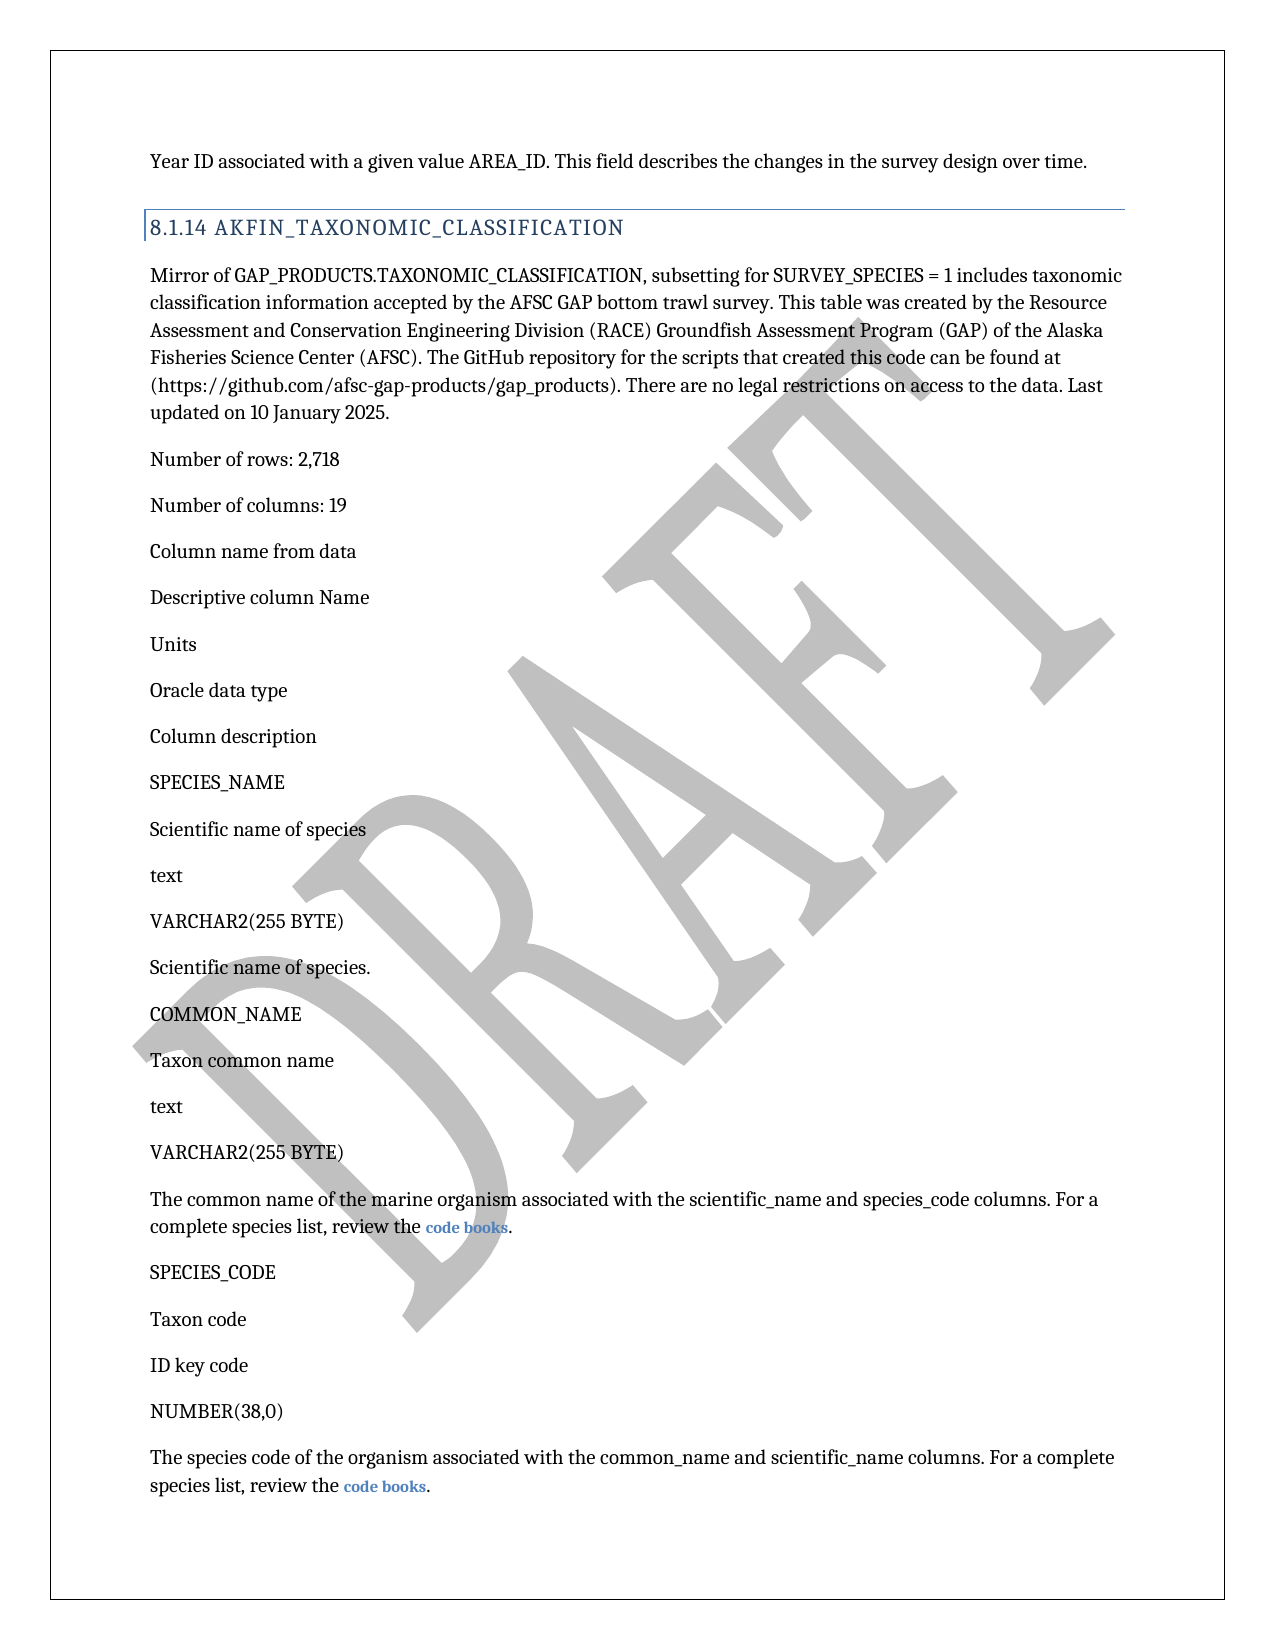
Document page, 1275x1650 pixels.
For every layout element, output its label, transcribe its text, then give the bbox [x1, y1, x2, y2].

text The common name of the marine organism associated with the scientific_name and species_code columns. For a complete species list, review the code books. [150, 1187, 1125, 1239]
text Units [150, 632, 1125, 656]
text SPECIES_CODE [150, 1261, 1125, 1285]
text Taxon common name [150, 1048, 1125, 1072]
subtitle 8.1.14 AKFIN_TAXONOMIC_CLASSIFICATION [146, 210, 1125, 241]
text SPECIES_NAME [150, 771, 1125, 795]
text Column name from data [150, 540, 1125, 564]
text Year ID associated with a given value AREA_ID. This field describes the changes in the survey design over time. [150, 150, 1125, 174]
text Mirror of GAP_PRODUCTS.TAXONOMIC_CLASSIFICATION, subsetting for SURVEY_SPECIES = 1 includes taxonomic classification information accepted by the AFSC GAP bottom trawl survey. This table was created by the Resource Assessment and Conservation Engineering Division (RACE) Groundfish Assessment Program (GAP) of the Alaska Fisheries Science Center (AFSC). The GitHub repository for the scripts that created this code can be found at (https://github.com/afsc-gap-products/gap_products). There are no legal restrictions on access to the data. Last updated on 10 January 2025. [150, 263, 1125, 425]
text VARCHAR2(255 BYTE) [150, 910, 1125, 934]
text Descriptive column Name [150, 586, 1125, 610]
text ID key code [150, 1353, 1125, 1377]
text COMMON_NAME [150, 1002, 1125, 1026]
text Scientific name of species [150, 817, 1125, 841]
text Taxon code [150, 1307, 1125, 1331]
text text [150, 1095, 1125, 1119]
text Number of rows: 2,718 [150, 447, 1125, 471]
text VARCHAR2(255 BYTE) [150, 1141, 1125, 1165]
text text [150, 863, 1125, 887]
text Oracle data type [150, 678, 1125, 702]
text Scientific name of species. [150, 956, 1125, 980]
text Column description [150, 725, 1125, 749]
text NUMBER(38,0) [150, 1400, 1125, 1424]
text The species code of the organism associated with the common_name and scientific_name columns. For a complete species list, review the code books. [150, 1446, 1125, 1497]
text Number of columns: 19 [150, 493, 1125, 517]
